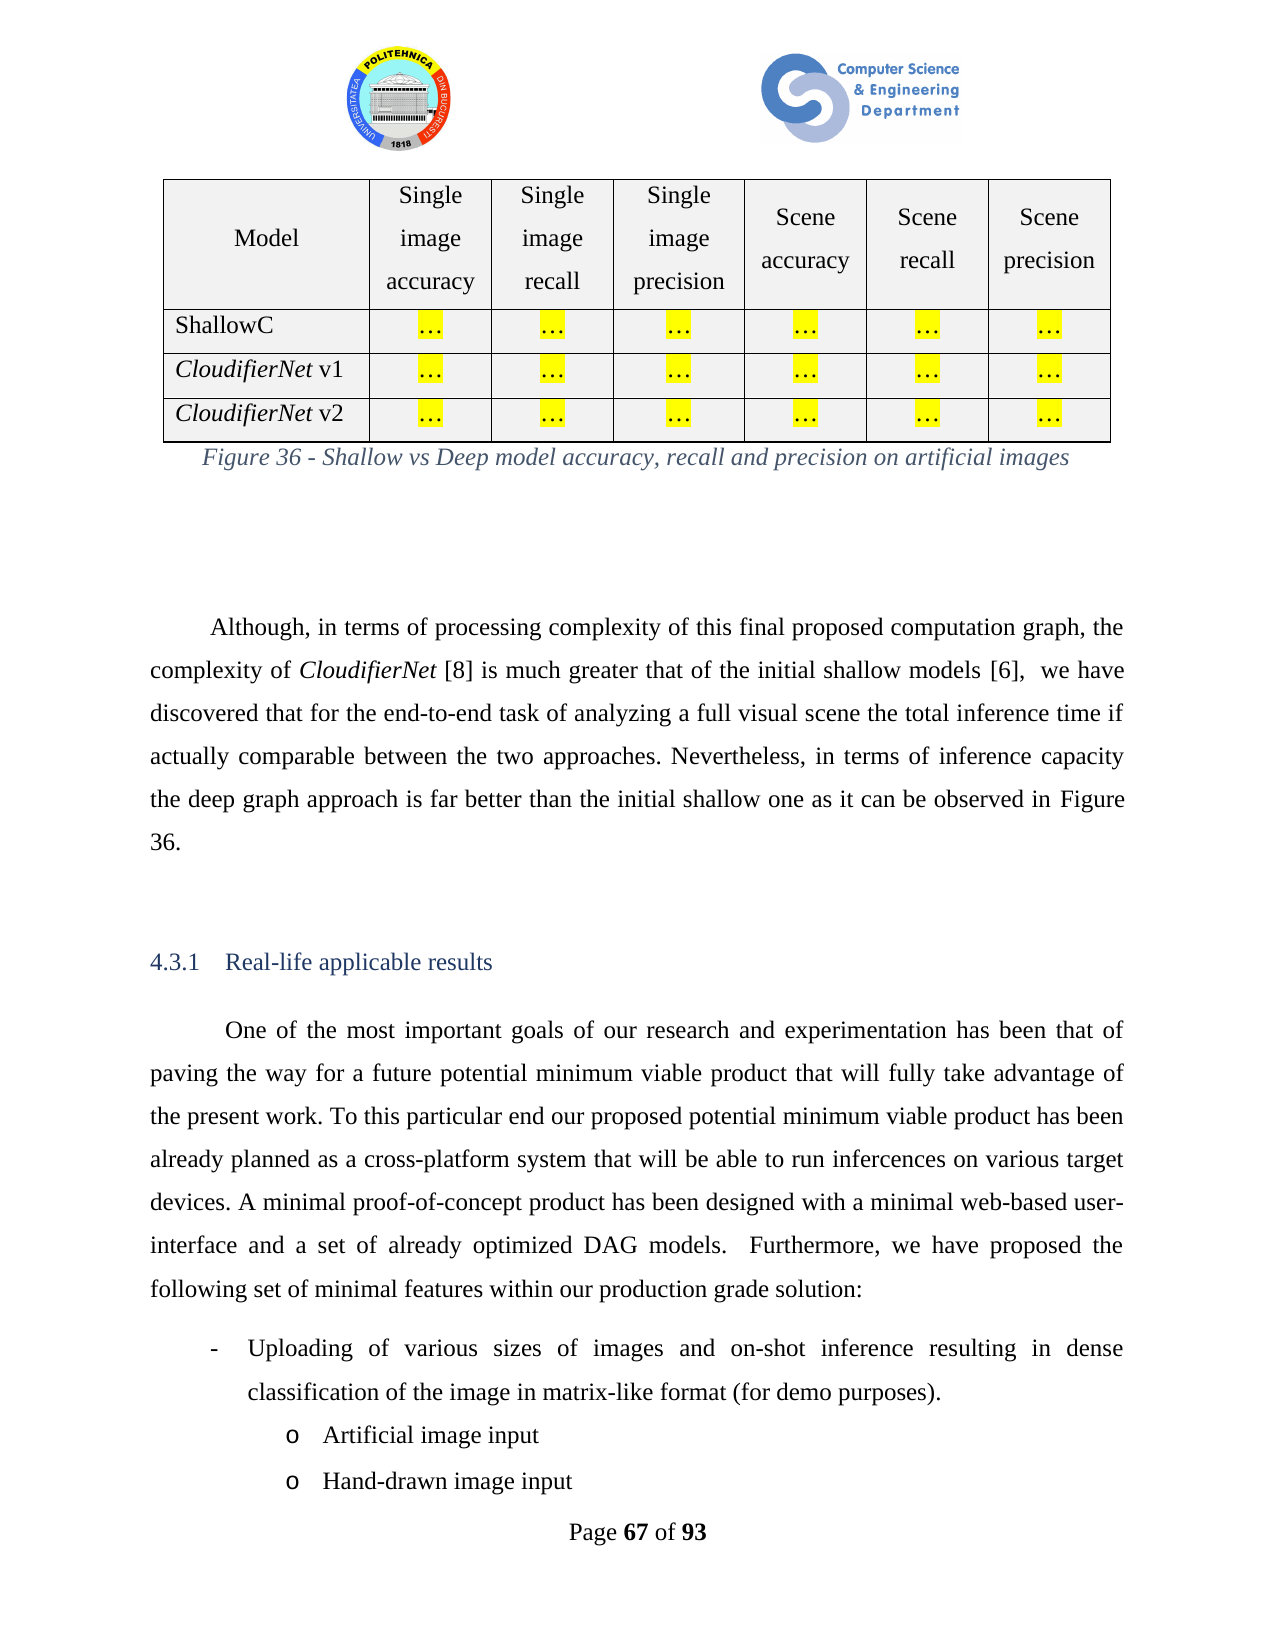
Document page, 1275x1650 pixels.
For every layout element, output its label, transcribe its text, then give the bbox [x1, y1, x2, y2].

text Although, in terms of processing complexity of this final proposed computation graph, the complexity of CloudifierNet is much greater that of the initial shallow models , we have discovered that for the end-to-end task of analyzing a full visual scene the total inference time if actually comparable between the two approaches. Nevertheless, in terms of inference capacity the deep graph approach is far better than the initial shallow one as it can be observed in Figure 32. [150, 612, 1125, 856]
text One of the most important goals of our research and experimentation has been that of paving the way for a future potential minimum viable product that will fully take advantage of the present work. To this particular end our proposed potential minimum viable product has been already planned as a cross-platform system that will be able to run infercences on various target devices. A minimal proof-of-concept product has been designed with a minimal web-based user-interface and a set of already optimized DAG models. Furthermore, we have proposed the following set of minimal features within our production grade solution: [150, 1015, 1125, 1302]
table_header Figure 36 - Shallow vs Deep model accuracy, recall and precision on artificial images [150, 179, 1124, 552]
picture [760, 53, 963, 144]
list Hand-drawn image input [285, 1466, 1125, 1497]
subtitle Real-life applicable results [150, 947, 1125, 976]
picture [346, 46, 451, 151]
list Artificial image input [285, 1420, 1125, 1451]
list Uploading of various sizes of images and on-shot inference resulting in dense classification of the image in matrix-like format (for demo purposes). [210, 1333, 1125, 1405]
